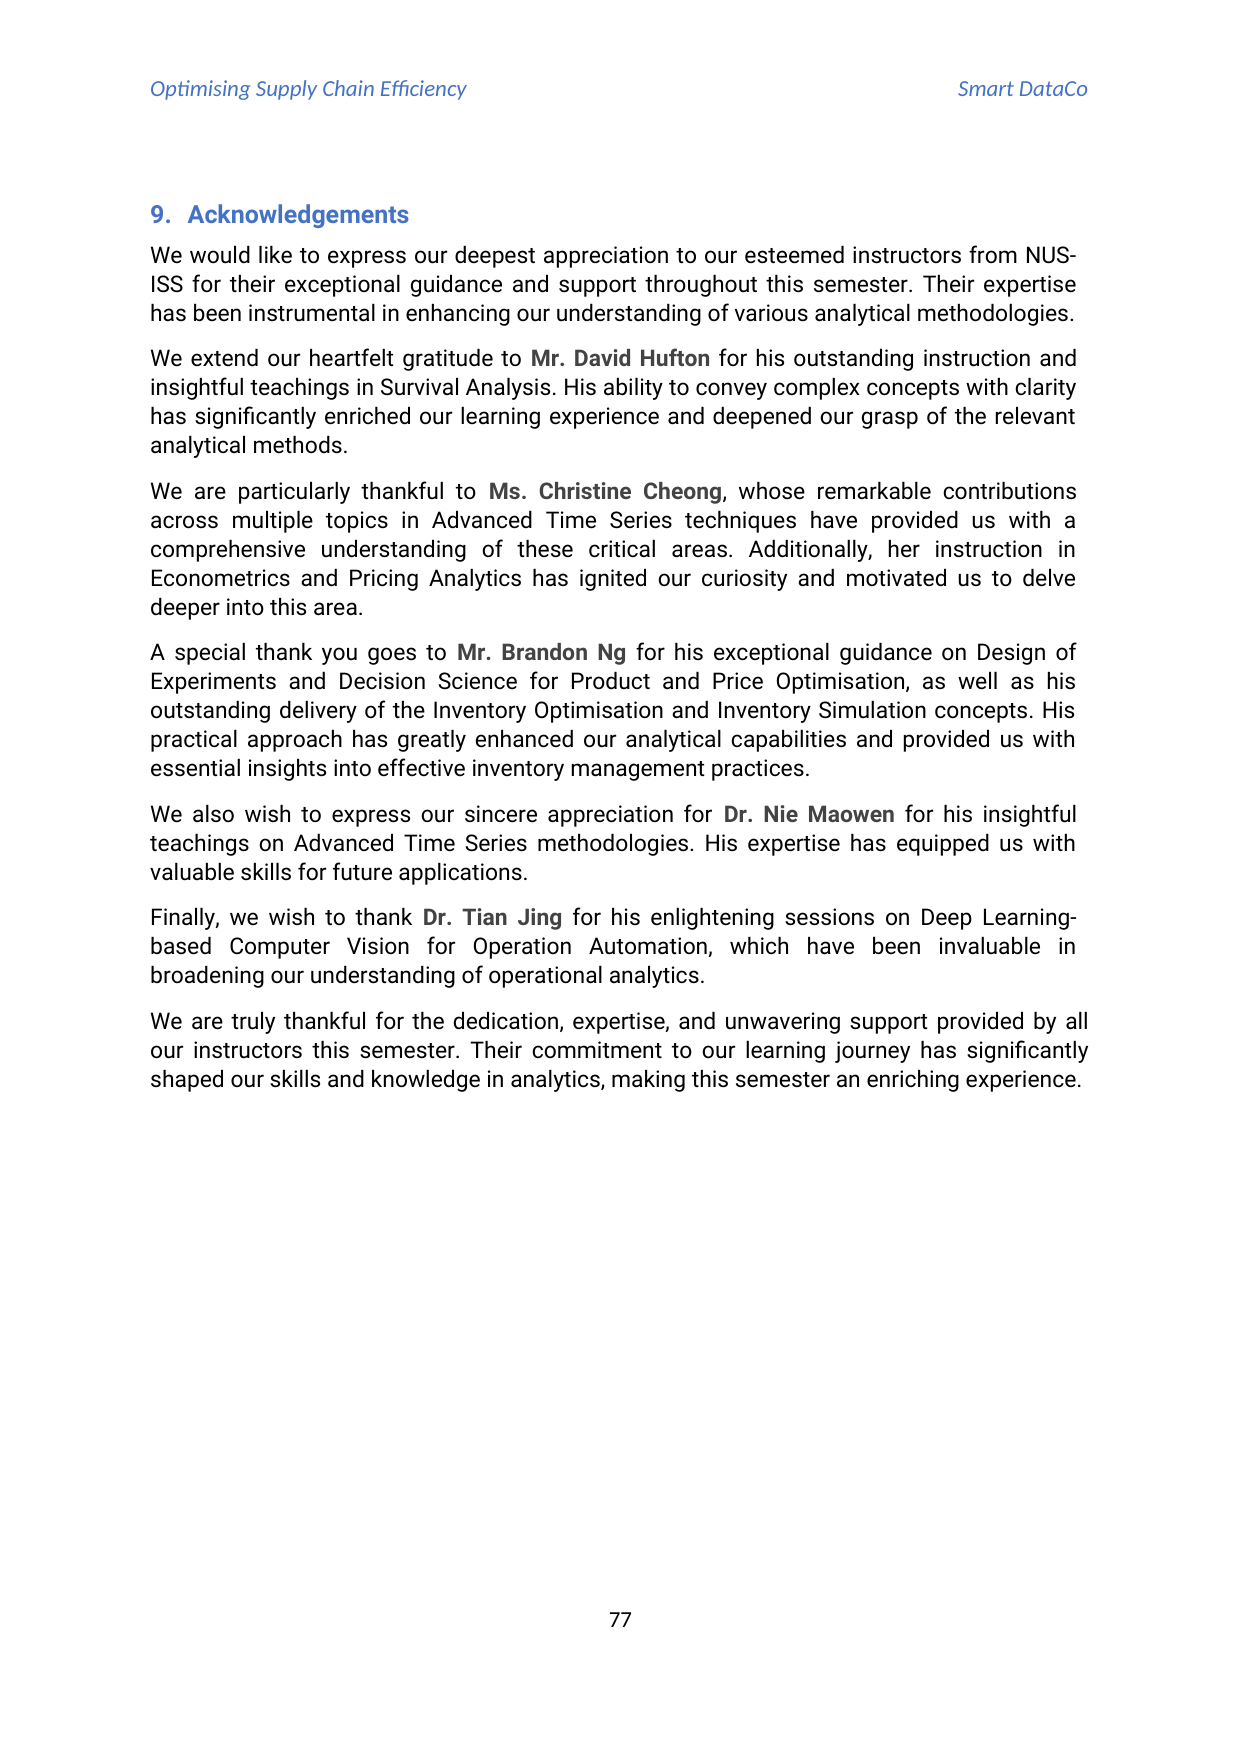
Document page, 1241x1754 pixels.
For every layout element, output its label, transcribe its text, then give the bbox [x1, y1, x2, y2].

text We would like to express our deepest appreciation to our esteemed instructors from NUS-ISS for their exceptional guidance and support throughout this semester. Their expertise has been instrumental in enhancing our understanding of various analytical methodologies. [150, 242, 1078, 327]
text We are truly thankful for the dedication, expertise, and unwavering support provided by all our instructors this semester. Their commitment to our learning journey has significantly shaped our skills and knowledge in analytics, making this semester an enriching experience. [150, 1008, 1090, 1093]
text Finally, we wish to thank Dr. Tian Jing for his enlightening sessions on Deep Learning-based Computer Vision for Operation Automation, which have been invaluable in broadening our understanding of operational analytics. [150, 904, 1078, 989]
text We also wish to express our sincere appreciation for Dr. Nie Maowen for his insightful teachings on Advanced Time Series methodologies. His expertise has equipped us with valuable skills for future applications. [150, 801, 1078, 886]
subtitle Acknowledgements [150, 200, 1090, 229]
text A special thank you goes to Mr. Brandon Ng for his exceptional guidance on Design of Experiments and Decision Science for Product and Price Optimisation, as well as his outstanding delivery of the Inventory Optimisation and Inventory Simulation concepts. His practical approach has greatly enhanced our analytical capabilities and provided us with essential insights into effective inventory management practices. [150, 639, 1078, 782]
text We are particularly thankful to Ms. Christine Cheong, whose remarkable contributions across multiple topics in Advanced Time Series techniques have provided us with a comprehensive understanding of these critical areas. Additionally, her instruction in Econometrics and Pricing Analytics has ignited our curiosity and motivated us to delve deeper into this area. [150, 478, 1078, 621]
text We extend our heartfelt gratitude to Mr. David Hufton for his outstanding instruction and insightful teachings in Survival Analysis. His ability to convey complex concepts with clarity has significantly enriched our learning experience and deepened our grasp of the relevant analytical methods. [150, 345, 1078, 459]
